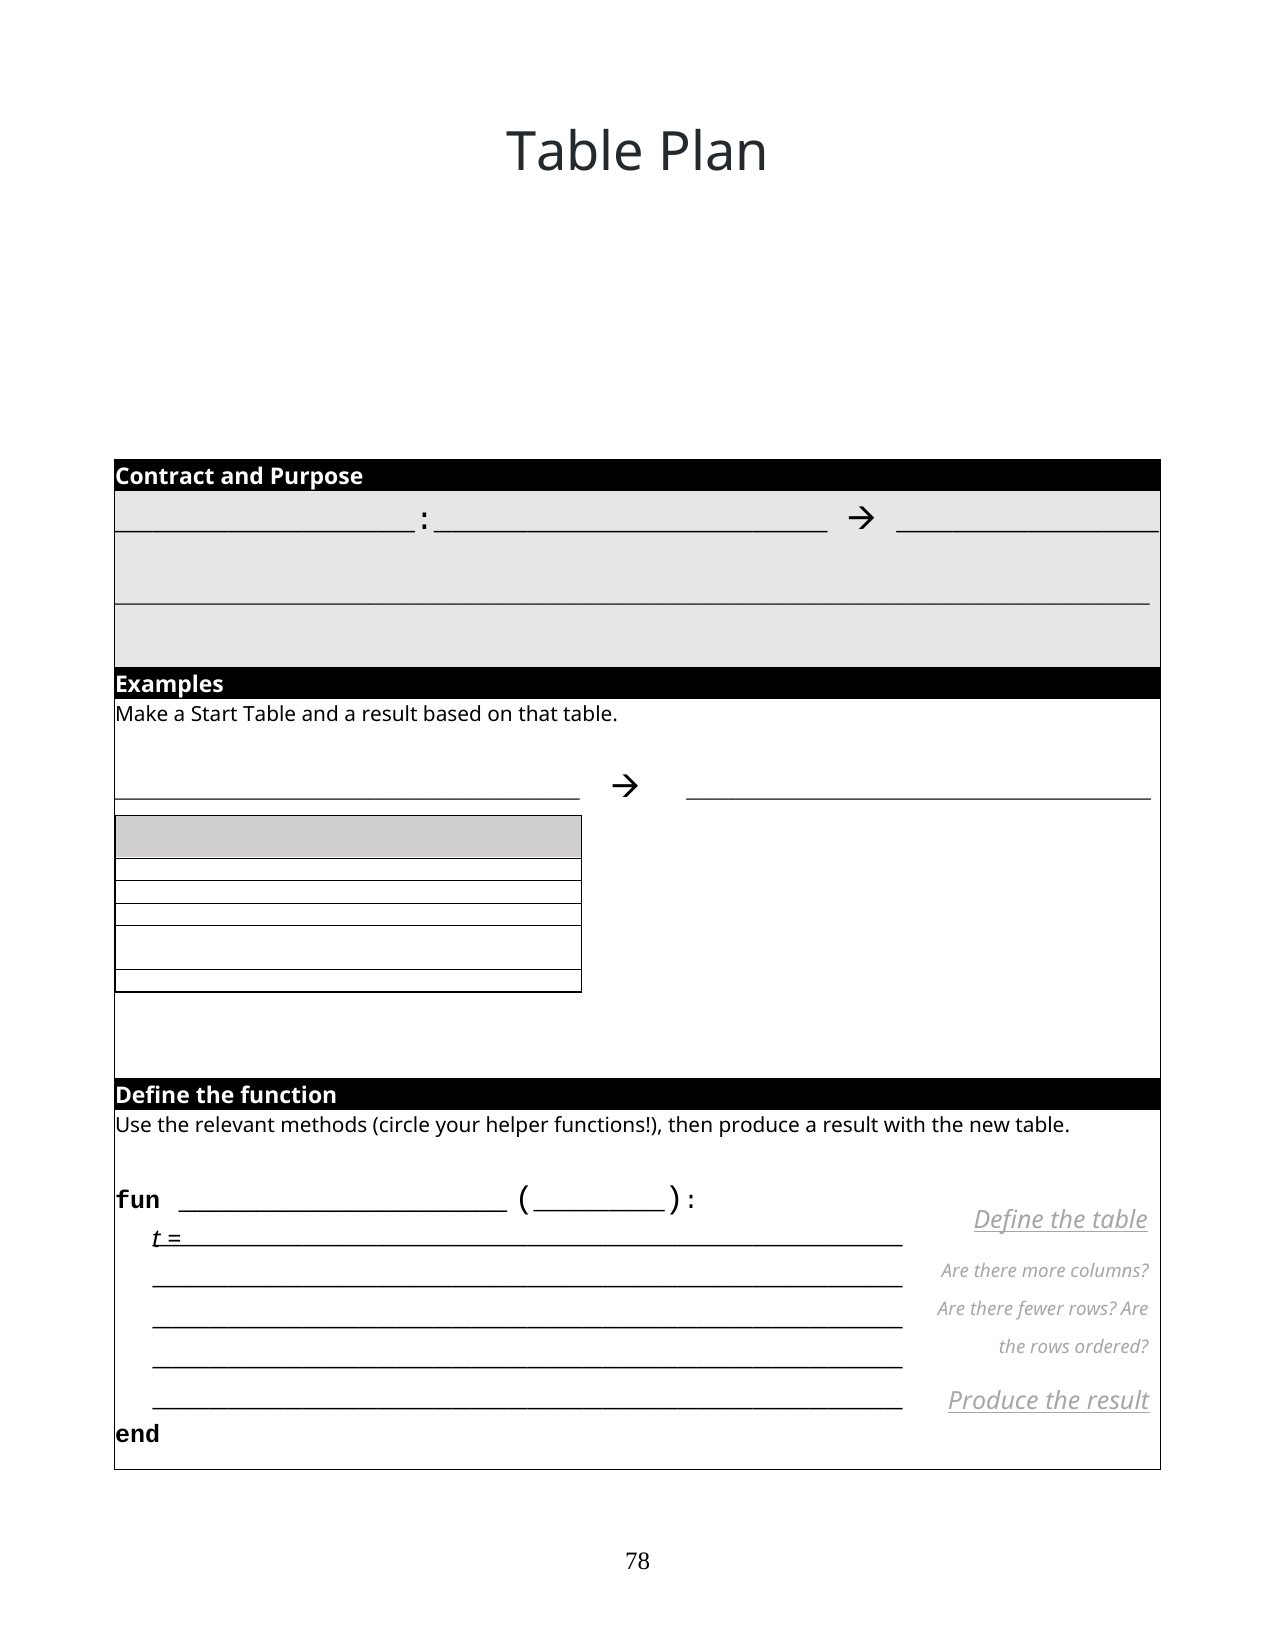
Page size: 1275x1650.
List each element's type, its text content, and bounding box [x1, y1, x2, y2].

table_header Contract and Purpose ________________:_____________________ ______________ _____________________________________________________________________ [115, 491, 1160, 667]
subtitle Table Plan [112, 112, 1162, 186]
table_cell Examples Make a Start Table and a result based on that table. _______________________________ _______________________________ [115, 699, 1160, 1077]
table_cell Define the function Use the relevant methods (circle your helper functions!), then produce a result with the new table. fun _____________________ (_______): ________________________________________ ________________________________________ ________________________________________ ________________________________________ ________________________________________ end [115, 1110, 1160, 1469]
